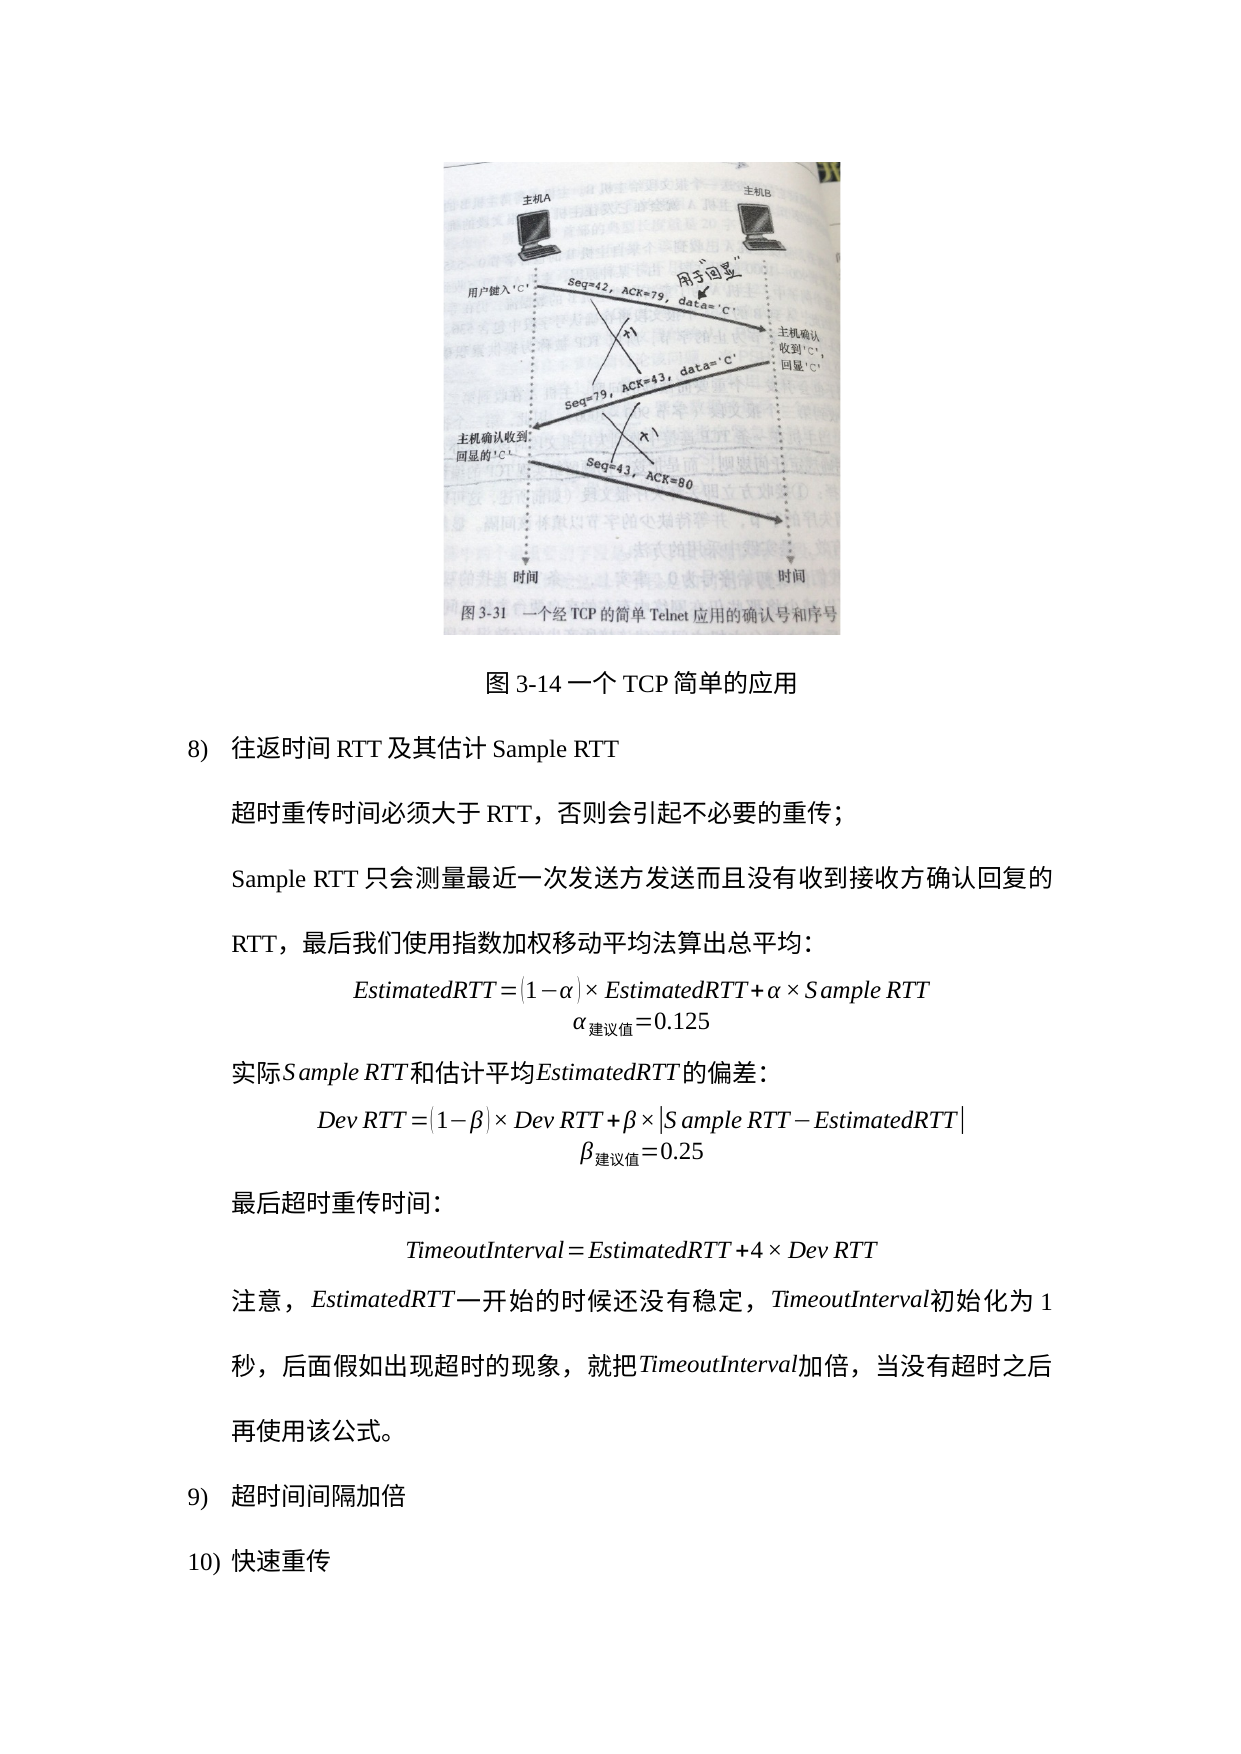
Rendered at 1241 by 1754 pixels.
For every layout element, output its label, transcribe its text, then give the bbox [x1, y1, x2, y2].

list Sample RTT只会测量最近一次发送方发送而且没有收到接收方确认回复的RTT，最后我们使用指数加权移动平均法算出总平均： [231, 844, 1053, 974]
list 超时重传时间必须大于RTT，否则会引起不必要的重传； [231, 779, 1053, 844]
list 最后超时重传时间： [231, 1169, 1053, 1234]
list 图3-14 一个TCP简单的应用 [231, 649, 1053, 714]
list 注意，一开始的时候还没有稳定，初始化为1秒，后面假如出现超时的现象，就把加倍，当没有超时之后再使用该公式。 [231, 1267, 1053, 1462]
picture [443, 162, 841, 635]
list 快速重传 [187, 1527, 1053, 1592]
list 实际和估计平均的偏差： [231, 1039, 1053, 1104]
list 超时间间隔加倍 [187, 1462, 1053, 1527]
list 往返时间RTT及其估计Sample RTT [187, 714, 1053, 779]
